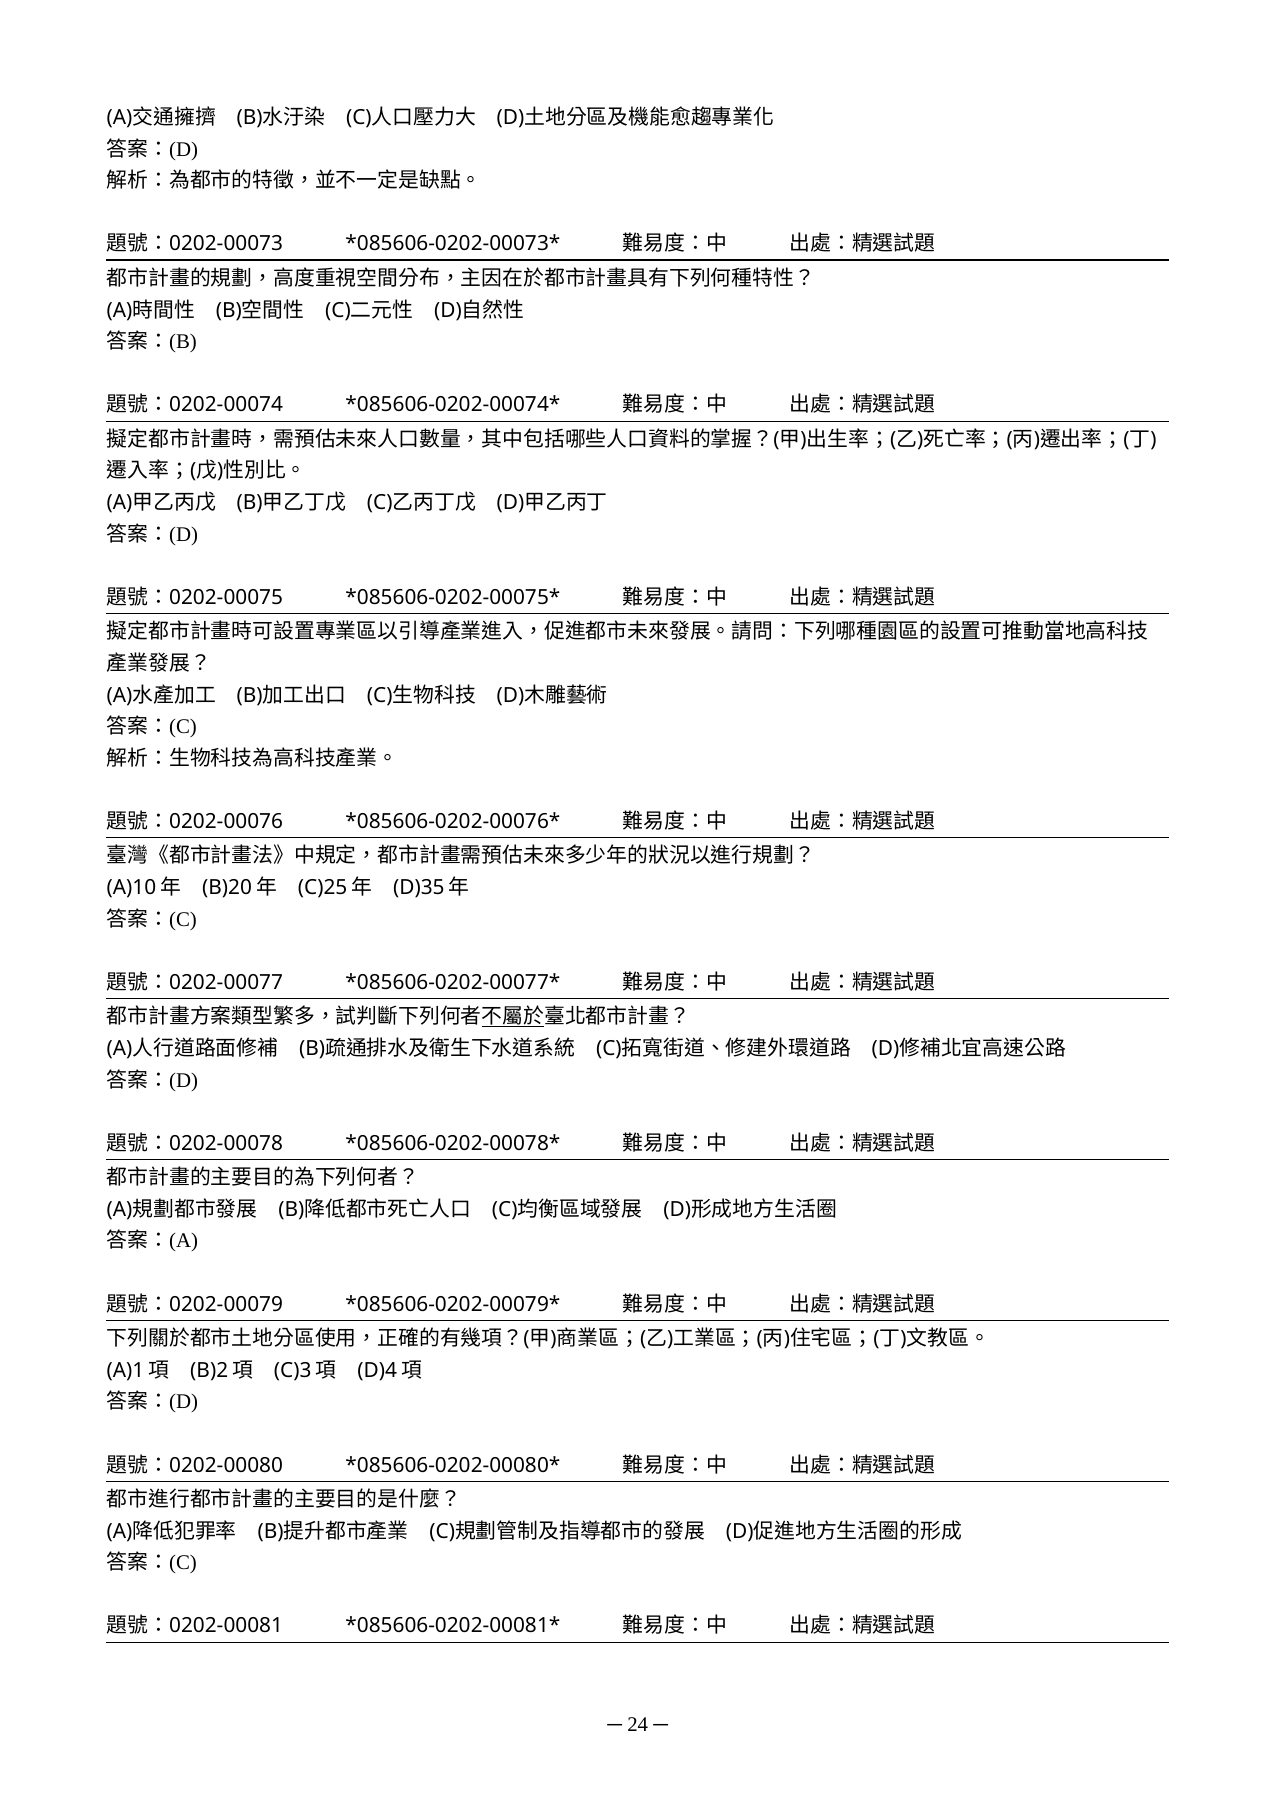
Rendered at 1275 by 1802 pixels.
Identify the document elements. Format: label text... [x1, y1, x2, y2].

text 都市計畫的主要目的為下列何者？ (A)規劃都市發展 (B)降低都市死亡人口 (C)均衡區域發展 (D)形成地方生活圈 [106, 1160, 1169, 1223]
text 擬定都市計畫時，需預估未來人口數量，其中包括哪些人口資料的掌握？(甲)出生率；(乙)死亡率；(丙)遷出率；(丁)遷入率；(戊)性別比。 (A)甲乙丙戊 (B)甲乙丁戊 (C)乙丙丁戊 (D)甲乙丙丁 [106, 422, 1169, 516]
text 題號：0202-00079 *085606-0202-00079* 難易度：中 出處：精選試題 [106, 1286, 1169, 1320]
text 題號：0202-00081 *085606-0202-00081* 難易度：中 出處：精選試題 [106, 1608, 1169, 1642]
text 題號：0202-00080 *085606-0202-00080* 難易度：中 出處：精選試題 [106, 1447, 1169, 1481]
text 都市計畫方案類型繁多，試判斷下列何者不屬於臺北都市計畫？ (A)人行道路面修補 (B)疏通排水及衛生下水道系統 (C)拓寬街道、修建外環道路 (D)修補北宜高速公路 [106, 999, 1169, 1062]
text 題號：0202-00073 *085606-0202-00073* 難易度：中 出處：精選試題 [106, 226, 1169, 259]
text 答案：(C) [106, 901, 1169, 933]
text 題號：0202-00075 *085606-0202-00075* 難易度：中 出處：精選試題 [106, 579, 1169, 613]
text 答案：(D) [106, 1062, 1169, 1094]
text 解析：為都市的特徵，並不一定是缺點。 [106, 163, 1169, 194]
text 解析：生物科技為高科技產業。 [106, 740, 1169, 772]
text 擬定都市計畫時可設置專業區以引導產業進入，促進都市未來發展。請問：下列哪種園區的設置可推動當地高科技產業發展？ (A)水產加工 (B)加工出口 (C)生物科技 (D)木雕藝術 [106, 614, 1169, 709]
text 答案：(C) [106, 709, 1169, 740]
text 下列關於都市土地分區使用，正確的有幾項？(甲)商業區；(乙)工業區；(丙)住宅區；(丁)文教區。 (A)1項 (B)2項 (C)3項 (D)4項 [106, 1321, 1169, 1384]
text 答案：(D) [106, 131, 1169, 163]
text 答案：(D) [106, 516, 1169, 548]
text 答案：(B) [106, 324, 1169, 355]
text 臺灣《都市計畫法》中規定，都市計畫需預估未來多少年的狀況以進行規劃？ (A)10年 (B)20年 (C)25年 (D)35年 [106, 838, 1169, 901]
text 都市進行都市計畫的主要目的是什麼？ (A)降低犯罪率 (B)提升都市產業 (C)規劃管制及指導都市的發展 (D)促進地方生活圈的形成 [106, 1482, 1169, 1545]
text 題號：0202-00076 *085606-0202-00076* 難易度：中 出處：精選試題 [106, 803, 1169, 837]
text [106, 100, 1169, 131]
text 答案：(C) [106, 1545, 1169, 1577]
text 題號：0202-00077 *085606-0202-00077* 難易度：中 出處：精選試題 [106, 964, 1169, 998]
text 都市計畫的規劃，高度重視空間分布，主因在於都市計畫具有下列何種特性？ (A)時間性 (B)空間性 (C)二元性 (D)自然性 [106, 261, 1169, 324]
text 題號：0202-00074 *085606-0202-00074* 難易度：中 出處：精選試題 [106, 387, 1169, 421]
text 答案：(D) [106, 1384, 1169, 1416]
text 答案：(A) [106, 1223, 1169, 1255]
text 題號：0202-00078 *085606-0202-00078* 難易度：中 出處：精選試題 [106, 1125, 1169, 1159]
